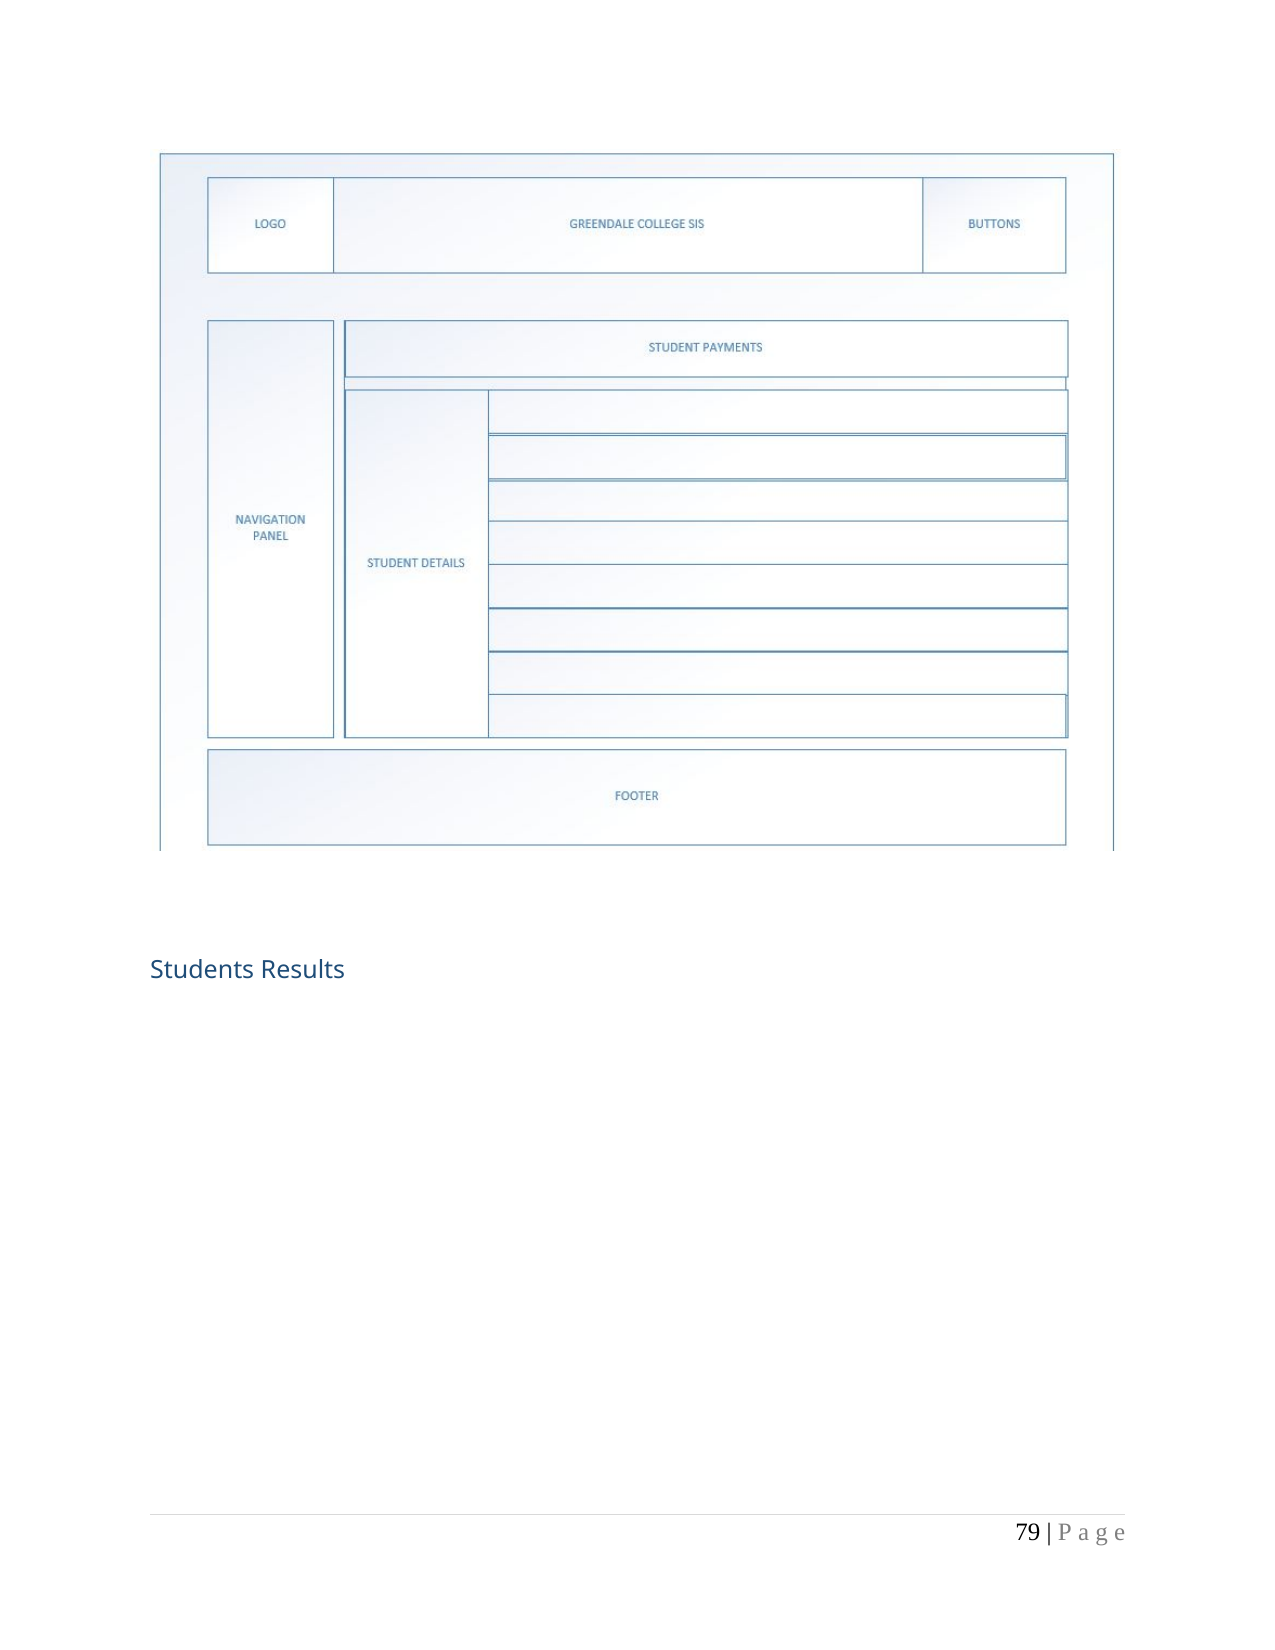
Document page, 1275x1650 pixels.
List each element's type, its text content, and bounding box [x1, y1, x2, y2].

picture [150, 149, 1126, 851]
subtitle Students Results [150, 952, 1125, 986]
